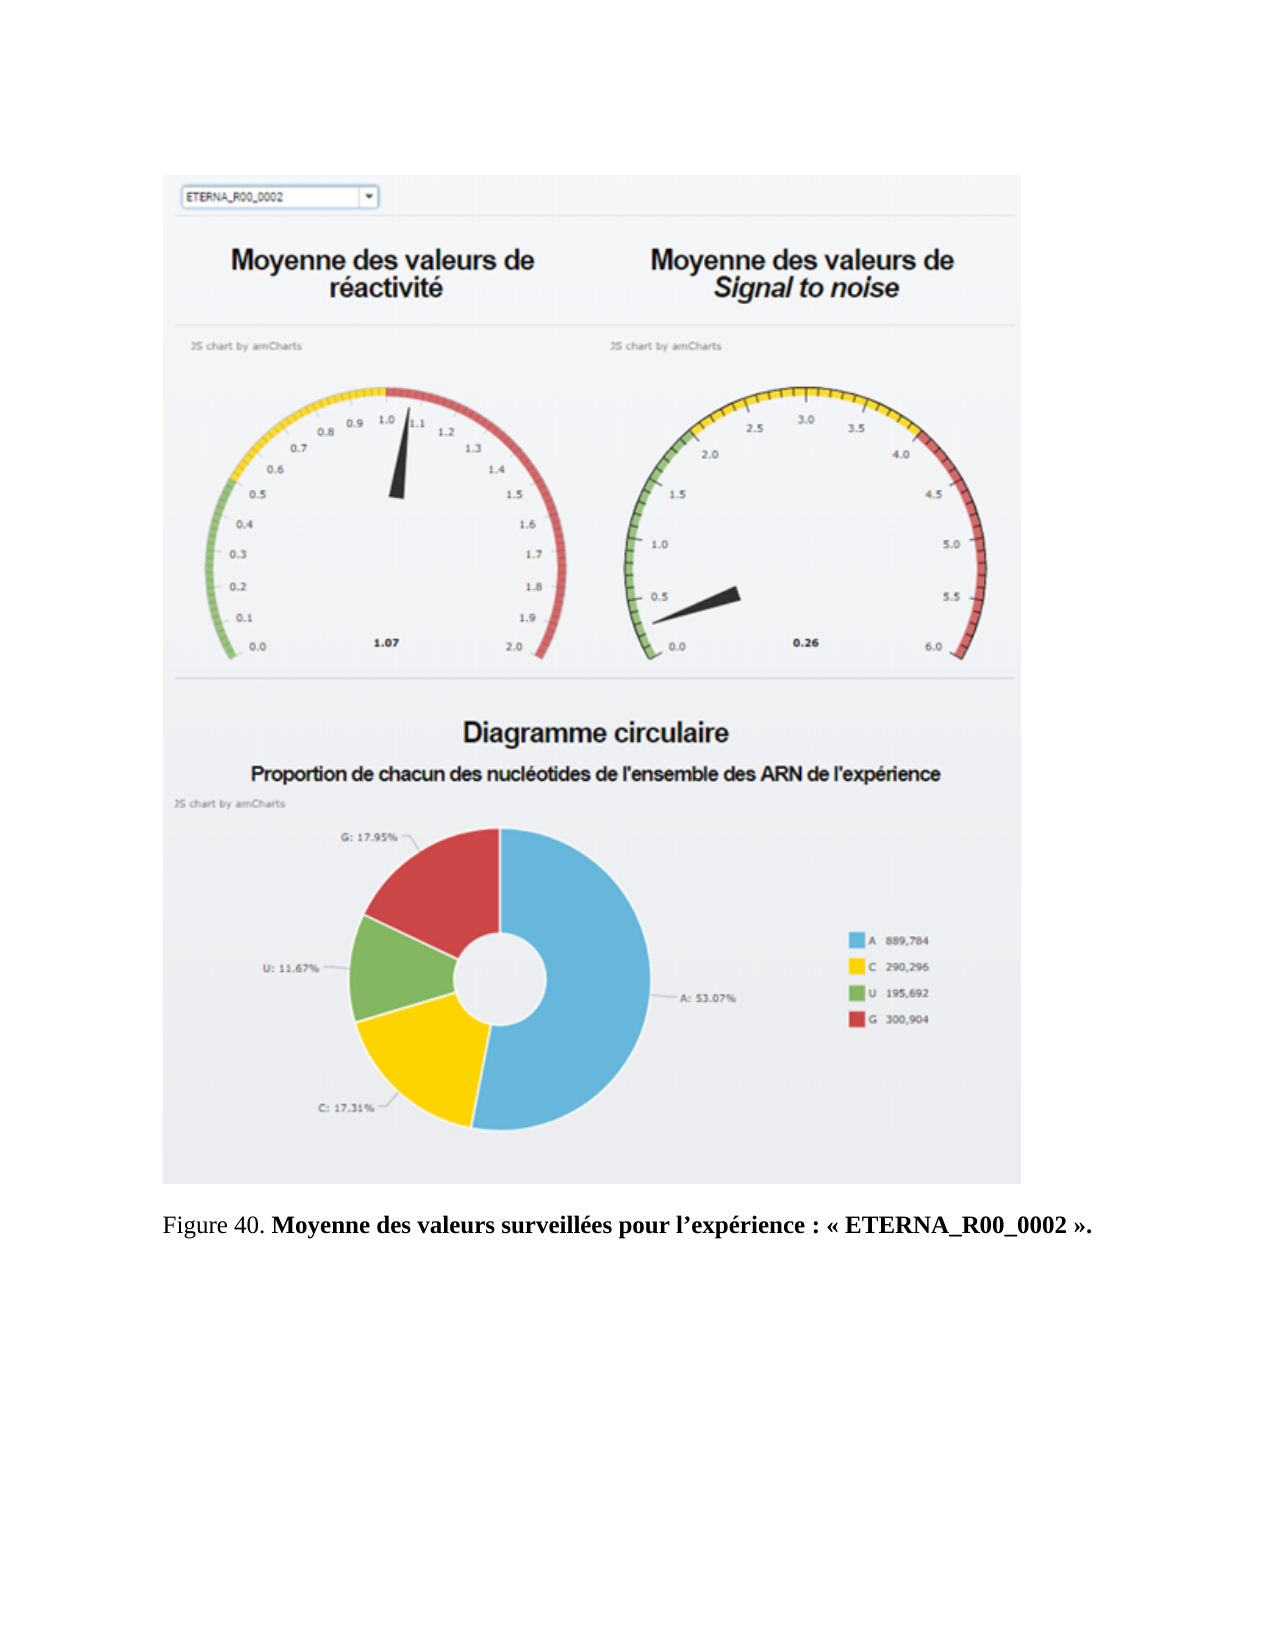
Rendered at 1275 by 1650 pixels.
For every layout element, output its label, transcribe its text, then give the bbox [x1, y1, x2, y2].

picture [162, 175, 1022, 1184]
text Moyenne des valeurs surveillées pour l’expérience : « ETERNA_R00_0002 ». [162, 1210, 1113, 1239]
